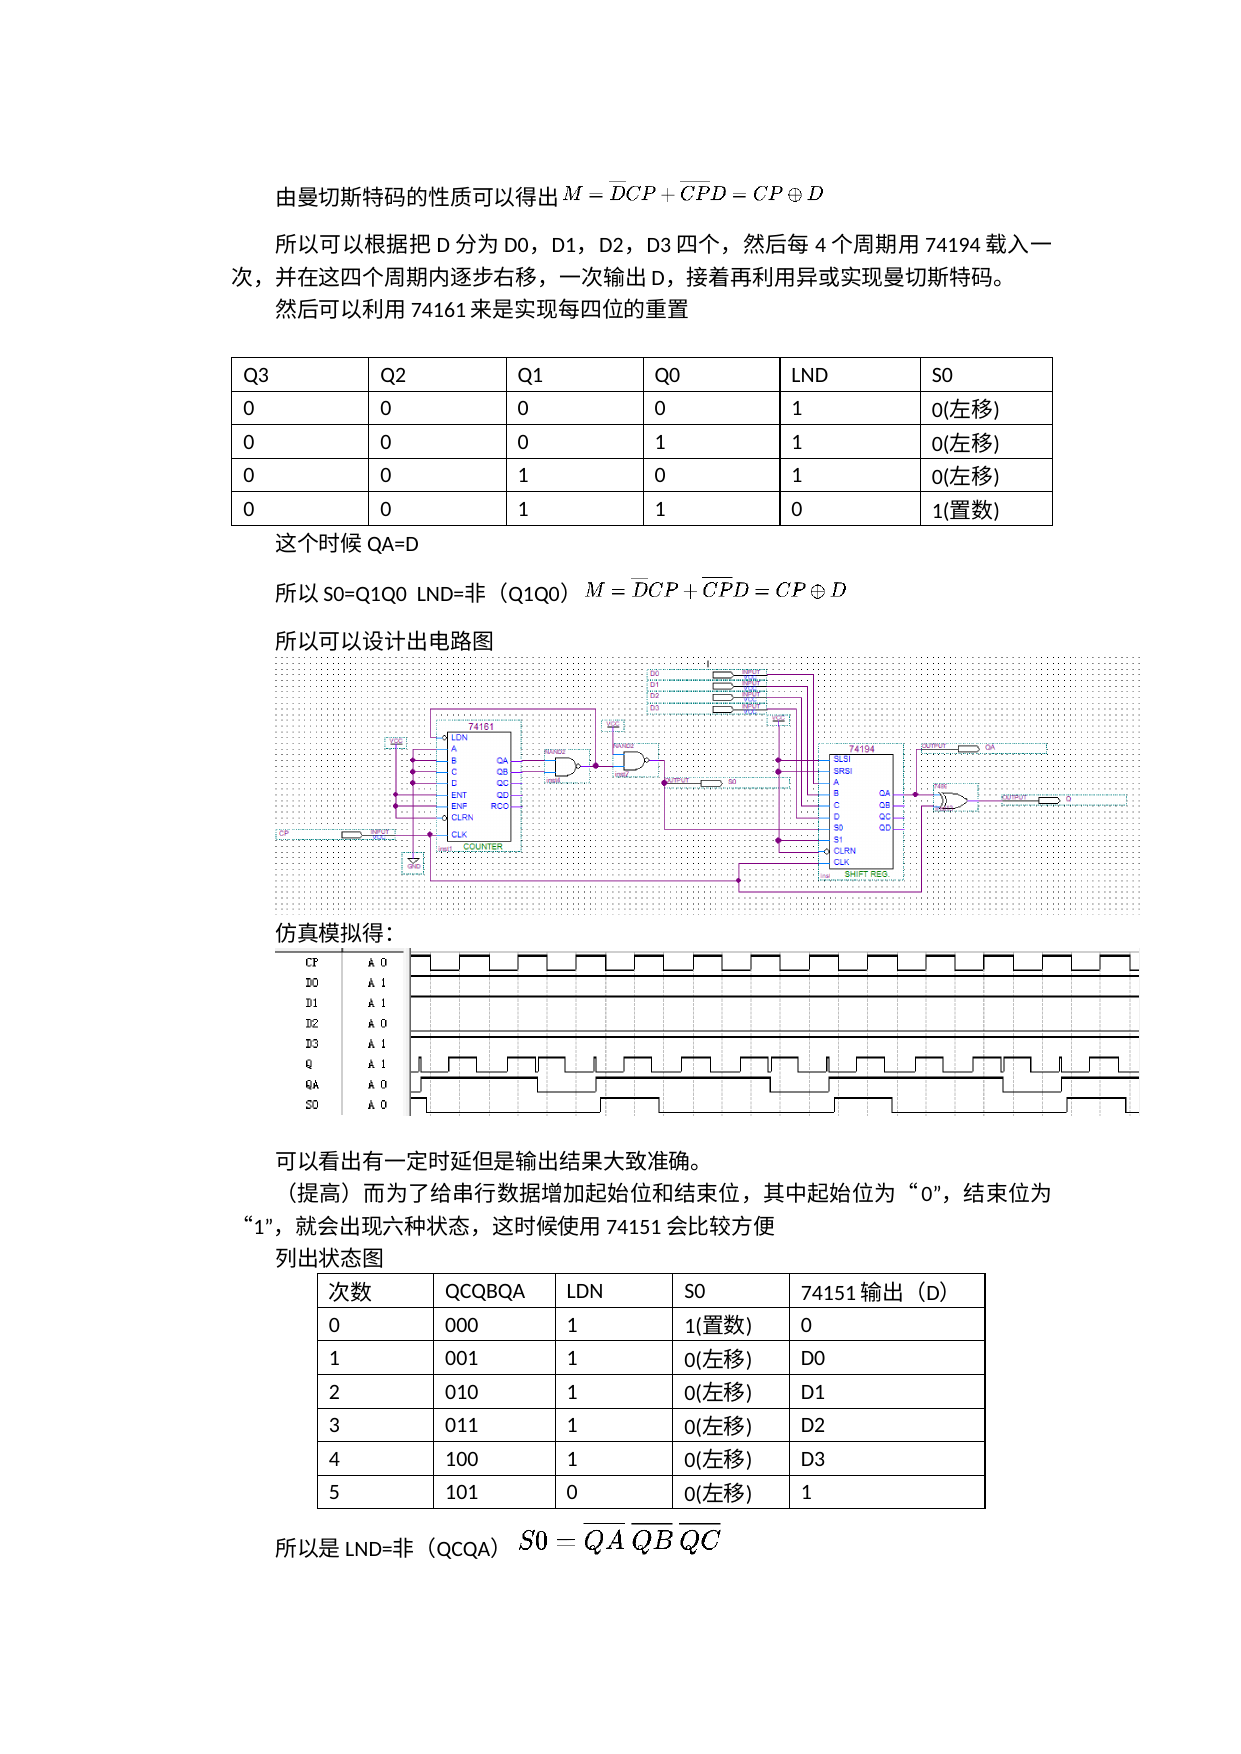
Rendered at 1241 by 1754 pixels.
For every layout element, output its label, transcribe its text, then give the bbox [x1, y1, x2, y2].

table_cell D2 [790, 1409, 984, 1441]
text 这个时候QA=D [231, 526, 1053, 558]
table_cell 1 [781, 459, 920, 491]
table_cell 1 [556, 1341, 672, 1374]
table_cell 1 [507, 492, 643, 525]
text 所以S0=Q1Q0 LND=非（Q1Q0） [231, 558, 1053, 623]
table_cell 0 [369, 459, 506, 491]
text 可以看出有一定时延但是输出结果大致准确。 [231, 1143, 1053, 1176]
table_cell 0 [790, 1308, 984, 1340]
table_cell 0 [644, 392, 779, 424]
table_cell 0 [781, 492, 920, 525]
table_cell 0 [232, 459, 368, 491]
table_cell 0(左移) [673, 1476, 789, 1508]
table_header Q3 [232, 358, 368, 391]
table_cell 2 [318, 1375, 433, 1407]
table_cell 1 [781, 392, 920, 424]
table_cell 0(左移) [673, 1341, 789, 1374]
table_cell 0(左移) [673, 1442, 789, 1474]
table_cell 100 [434, 1442, 555, 1474]
table_cell 0(左移) [673, 1375, 789, 1407]
table_cell 1 [644, 425, 779, 458]
table_cell 1 [507, 459, 643, 491]
table_cell 0(左移) [921, 392, 1052, 424]
table_cell 0 [318, 1308, 433, 1340]
table_header LDN [556, 1274, 672, 1307]
table_cell 0 [507, 392, 643, 424]
table_cell 1(置数) [673, 1308, 789, 1340]
table_cell 1 [556, 1409, 672, 1441]
table_cell 1(置数) [921, 492, 1052, 525]
table_cell 0(左移) [921, 425, 1052, 458]
table_cell 4 [318, 1442, 433, 1474]
table_cell 0(左移) [673, 1409, 789, 1441]
table_header LND [781, 358, 920, 391]
table_cell 0 [232, 392, 368, 424]
table_cell 1 [556, 1442, 672, 1474]
table_cell 0 [369, 392, 506, 424]
table_cell D3 [790, 1442, 984, 1474]
table_cell 1 [790, 1476, 984, 1508]
table_cell 101 [434, 1476, 555, 1508]
text 由曼切斯特码的性质可以得出 [231, 162, 1053, 227]
table_header 74151输出（D） [790, 1274, 984, 1307]
picture [559, 177, 826, 205]
table_cell 010 [434, 1375, 555, 1407]
table_header S0 [921, 358, 1052, 391]
picture [516, 1520, 723, 1557]
table_cell 0 [232, 425, 368, 458]
table_header Q2 [369, 358, 506, 391]
table_cell 001 [434, 1341, 555, 1374]
table_cell 0 [644, 459, 779, 491]
picture [275, 948, 1141, 1116]
table_cell 1 [644, 492, 779, 525]
table_cell 5 [318, 1476, 433, 1508]
table_cell 0 [507, 425, 643, 458]
table_cell 1 [781, 425, 920, 458]
table_cell 0(左移) [921, 459, 1052, 491]
table_cell 0 [556, 1476, 672, 1508]
table_cell 0 [369, 492, 506, 525]
table_cell 0 [369, 425, 506, 458]
table_header S0 [673, 1274, 789, 1307]
table_header QCQBQA [434, 1274, 555, 1307]
table_cell D0 [790, 1341, 984, 1374]
table_cell 1 [556, 1375, 672, 1407]
text 所以可以设计出电路图 [231, 623, 1053, 656]
text （提高）而为了给串行数据增加起始位和结束位，其中起始位为“0”，结束位为“1”，就会出现六种状态，这时候使用74151会比较方便 [231, 1176, 1053, 1241]
table_cell D1 [790, 1375, 984, 1407]
picture [581, 574, 849, 602]
table_header 次数 [318, 1274, 433, 1307]
text 所以可以根据把D分为D0，D1，D2，D3四个，然后每4个周期用74194载入一次，并在这四个周期内逐步右移，一次输出D，接着再利用异或实现曼切斯特码。 [231, 227, 1053, 292]
text 然后可以利用74161来是实现每四位的重置 [231, 292, 1053, 324]
table_cell 3 [318, 1409, 433, 1441]
text 列出状态图 [231, 1241, 1053, 1273]
text 所以是LND=非（QCQA） [231, 1509, 1053, 1574]
table_cell 000 [434, 1308, 555, 1340]
table_cell 0 [232, 492, 368, 525]
picture [275, 655, 1141, 915]
table_cell 1 [556, 1308, 672, 1340]
text 仿真模拟得： [231, 916, 1053, 948]
table_header Q1 [507, 358, 643, 391]
table_cell 011 [434, 1409, 555, 1441]
table_header Q0 [644, 358, 779, 391]
table_cell 1 [318, 1341, 433, 1374]
